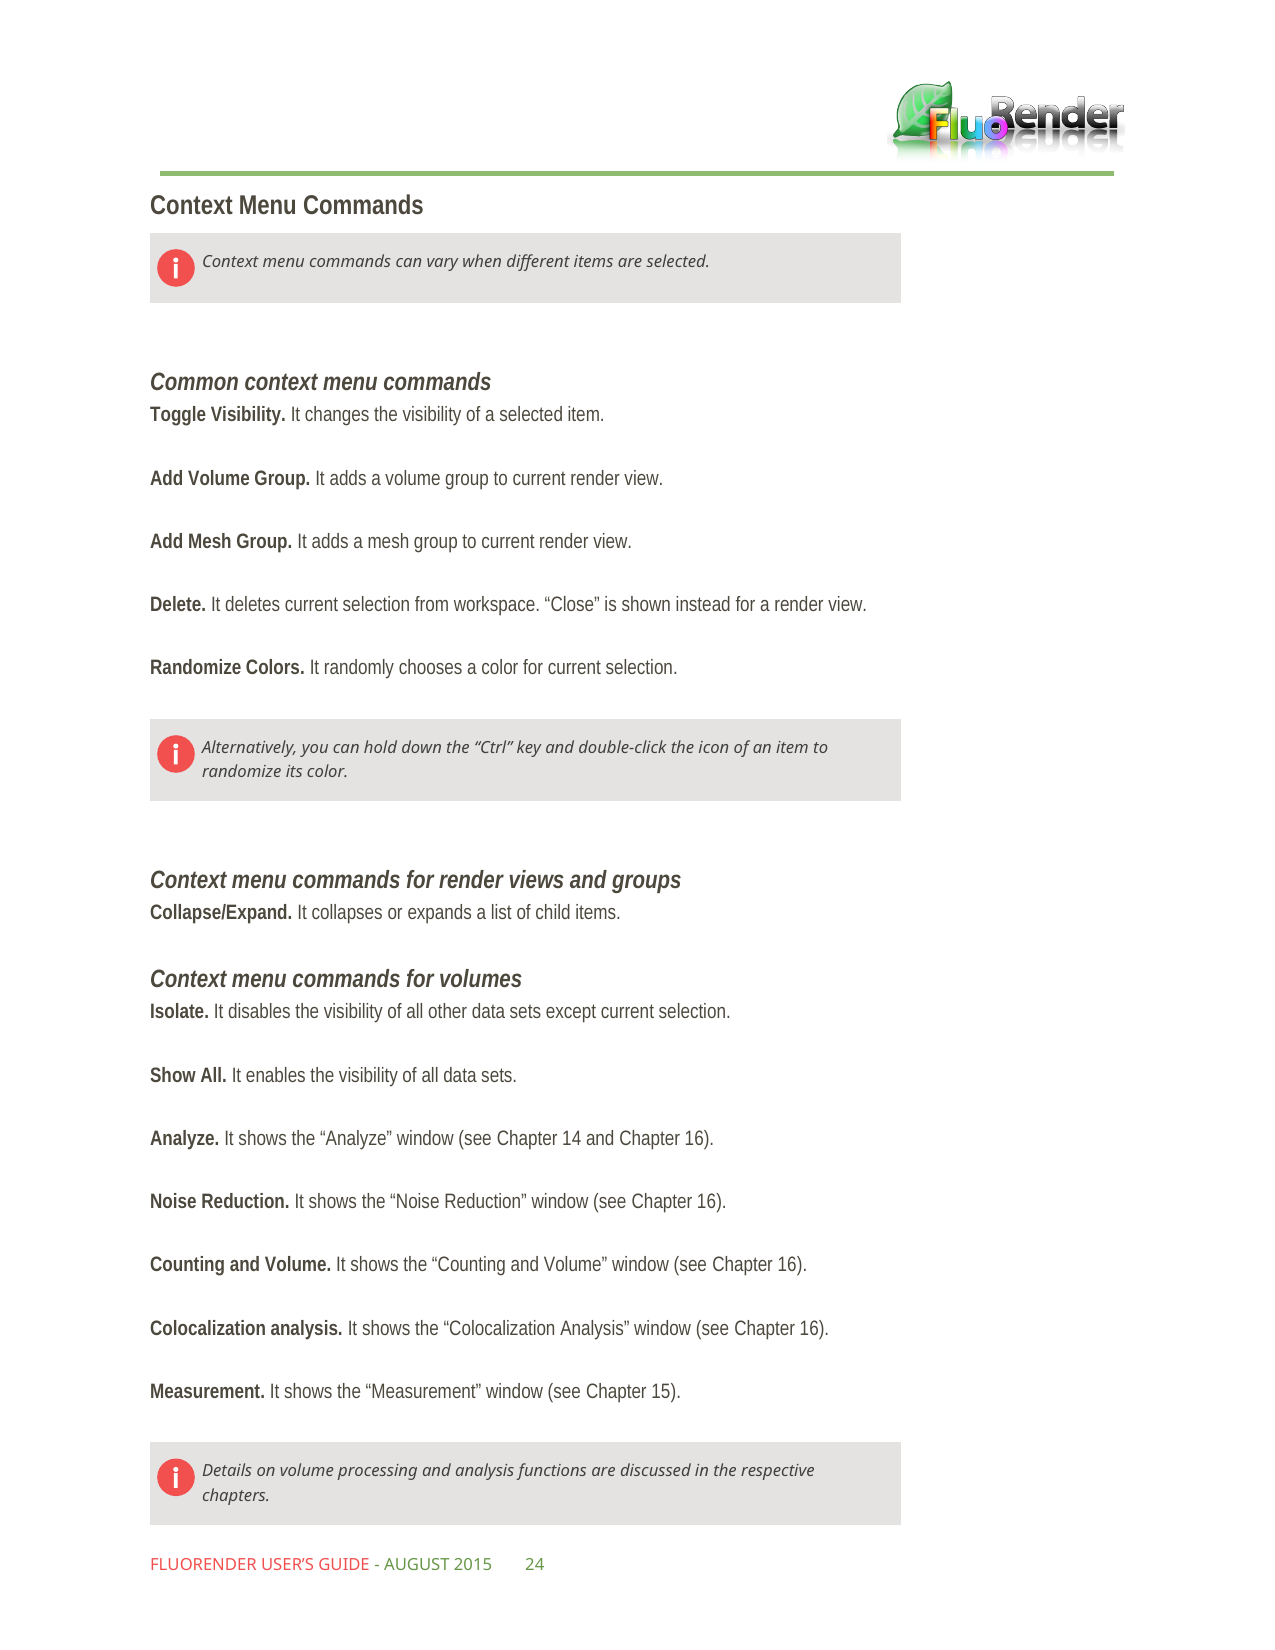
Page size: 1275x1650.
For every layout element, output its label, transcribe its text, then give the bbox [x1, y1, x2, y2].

subtitle Common context menu commands [150, 367, 1125, 395]
text Collapse/Expand. It collapses or expands a list of child items. [150, 900, 1125, 924]
text Show All. It enables the visibility of all data sets. [150, 1062, 1125, 1086]
text Toggle Visibility. It changes the visibility of a selected item. [150, 402, 1125, 426]
text Add Mesh Group. It adds a mesh group to current render view. [150, 529, 1125, 553]
picture [887, 75, 1125, 165]
table_header Context menu commands can vary when different items are selected. [202, 233, 901, 303]
table_header Alternatively, you can hold down the “Ctrl” key and double-click the icon of an item to randomize its color. [202, 719, 901, 801]
text Delete. It deletes current selection from workspace. “Close” is shown instead for a render view. [150, 592, 1125, 616]
table_header [150, 1442, 202, 1525]
text Colocalization analysis. It shows the “Colocalization Analysis” window (see Chapter 16). [150, 1315, 1125, 1339]
text Noise Reduction. It shows the “Noise Reduction” window (see Chapter 16). [150, 1189, 1125, 1213]
subtitle Context menu commands for volumes [150, 963, 1125, 992]
text Add Volume Group. It adds a volume group to current render view. [150, 466, 1125, 489]
text Counting and Volume. It shows the “Counting and Volume” window (see Chapter 16). [150, 1252, 1125, 1276]
text Isolate. It disables the visibility of all other data sets except current selection. [150, 999, 1125, 1023]
text Analyze. It shows the “Analyze” window (see Chapter 14 and Chapter 16). [150, 1126, 1125, 1150]
table_header [150, 233, 202, 303]
table_header Details on volume processing and analysis functions are discussed in the respective chapters. [202, 1442, 901, 1525]
text Randomize Colors. It randomly chooses a color for current selection. [150, 655, 1125, 679]
table_header [150, 719, 202, 801]
subtitle Context menu commands for render views and groups [150, 864, 1125, 893]
subtitle Context Menu Commands [150, 189, 1125, 220]
text Measurement. It shows the “Measurement” window (see Chapter 15). [150, 1379, 1125, 1403]
